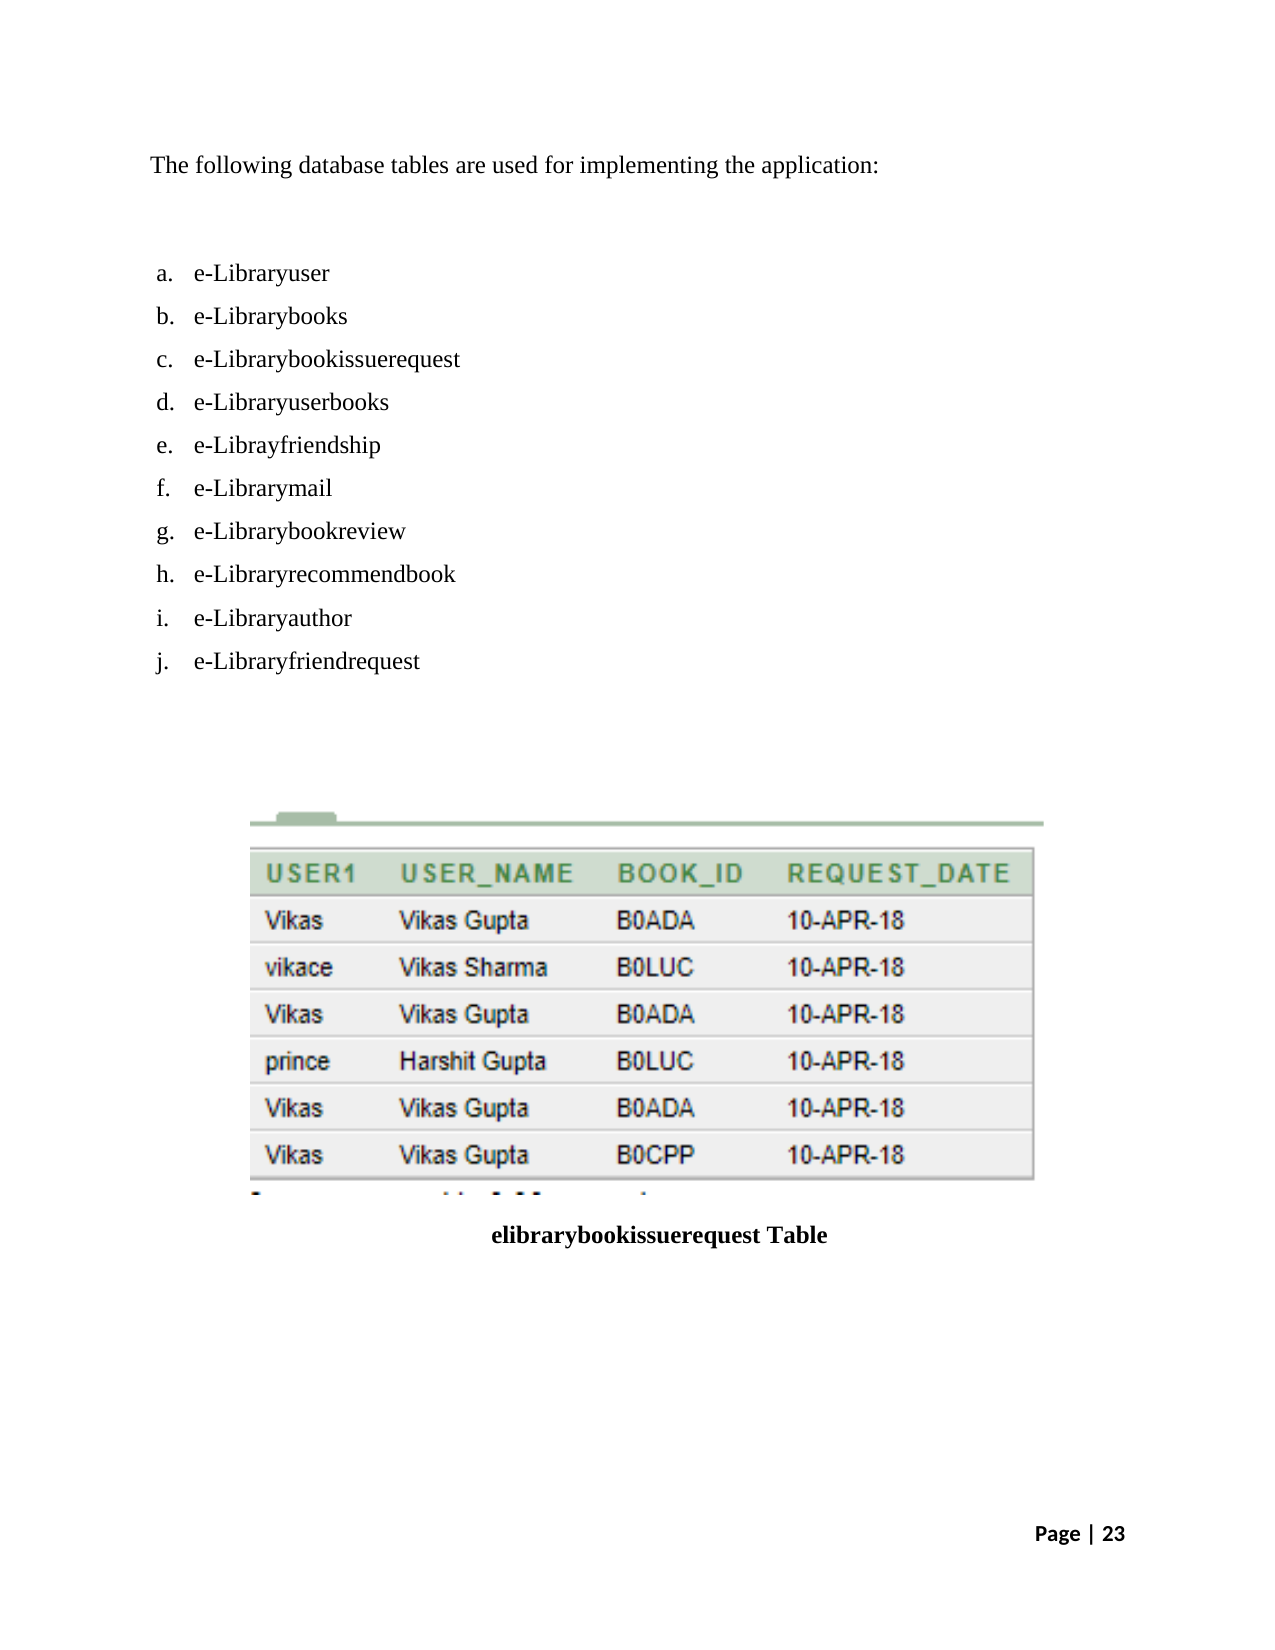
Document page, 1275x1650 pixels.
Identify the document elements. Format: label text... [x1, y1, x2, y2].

list e-Librarybookreview [156, 516, 1125, 545]
picture [250, 808, 1044, 1195]
list e-Librarymail [156, 473, 1125, 502]
list e-Libraryuser [156, 258, 1125, 286]
list elibrarybookissuerequest Table [194, 1220, 1125, 1248]
text The following database tables are used for implementing the application: [150, 150, 1125, 179]
list e-Librarybooks [156, 301, 1125, 329]
list e-Libraryauthor [156, 603, 1125, 631]
list e-Libraryrecommendbook [156, 559, 1125, 588]
list e-Librarybookissuerequest [156, 344, 1125, 373]
list e-Libraryfriendrequest [156, 646, 1125, 674]
list e-Librayfriendship [156, 430, 1125, 459]
list e-Libraryuserbooks [156, 387, 1125, 416]
